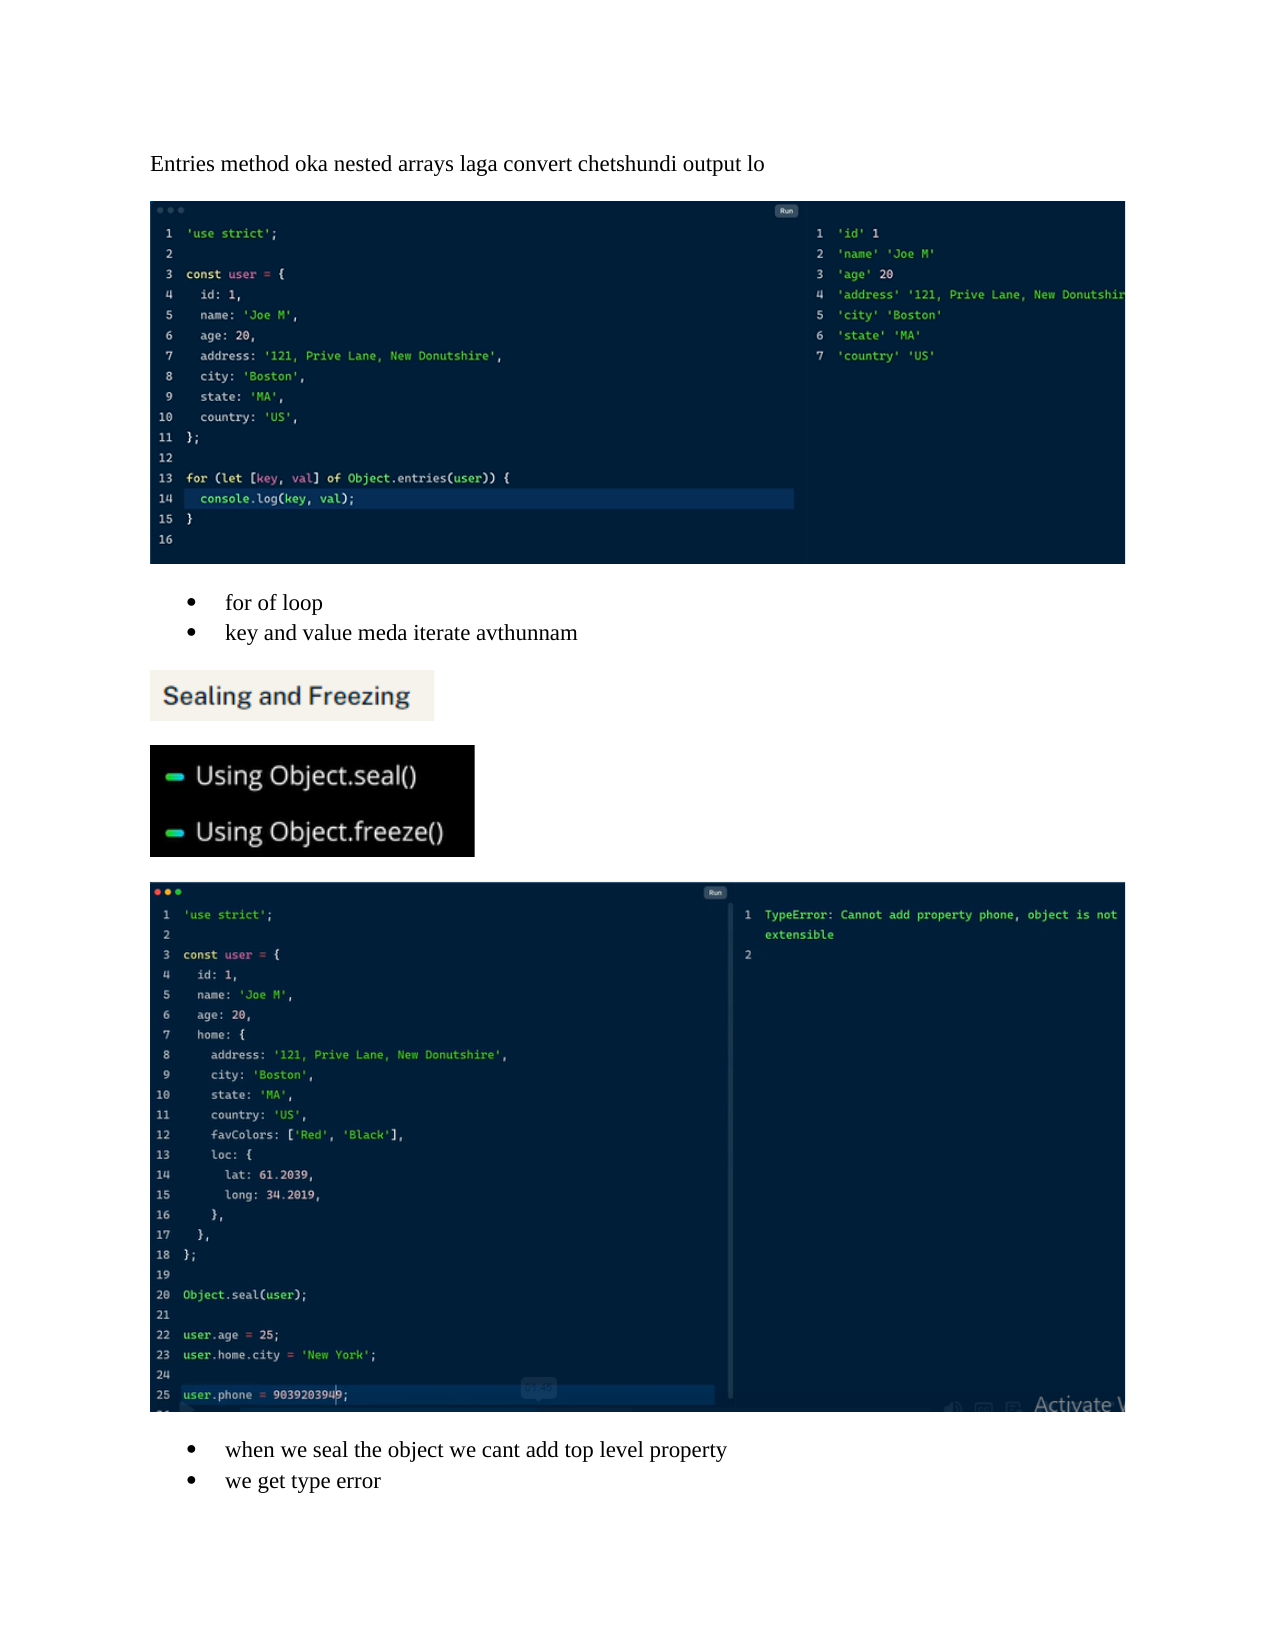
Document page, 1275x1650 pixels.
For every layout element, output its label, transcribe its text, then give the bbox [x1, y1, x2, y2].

list key and value meda iterate avthunnam [187, 619, 1125, 645]
list for of loop [187, 589, 1125, 615]
picture [150, 670, 435, 721]
list when we seal the object we cant add top level property [187, 1437, 1125, 1463]
picture [150, 881, 1125, 1412]
text Entries method oka nested arrays laga convert chetshundi output lo [150, 150, 1125, 176]
list we get type error [187, 1467, 1125, 1493]
picture [150, 745, 475, 857]
picture [150, 201, 1125, 564]
